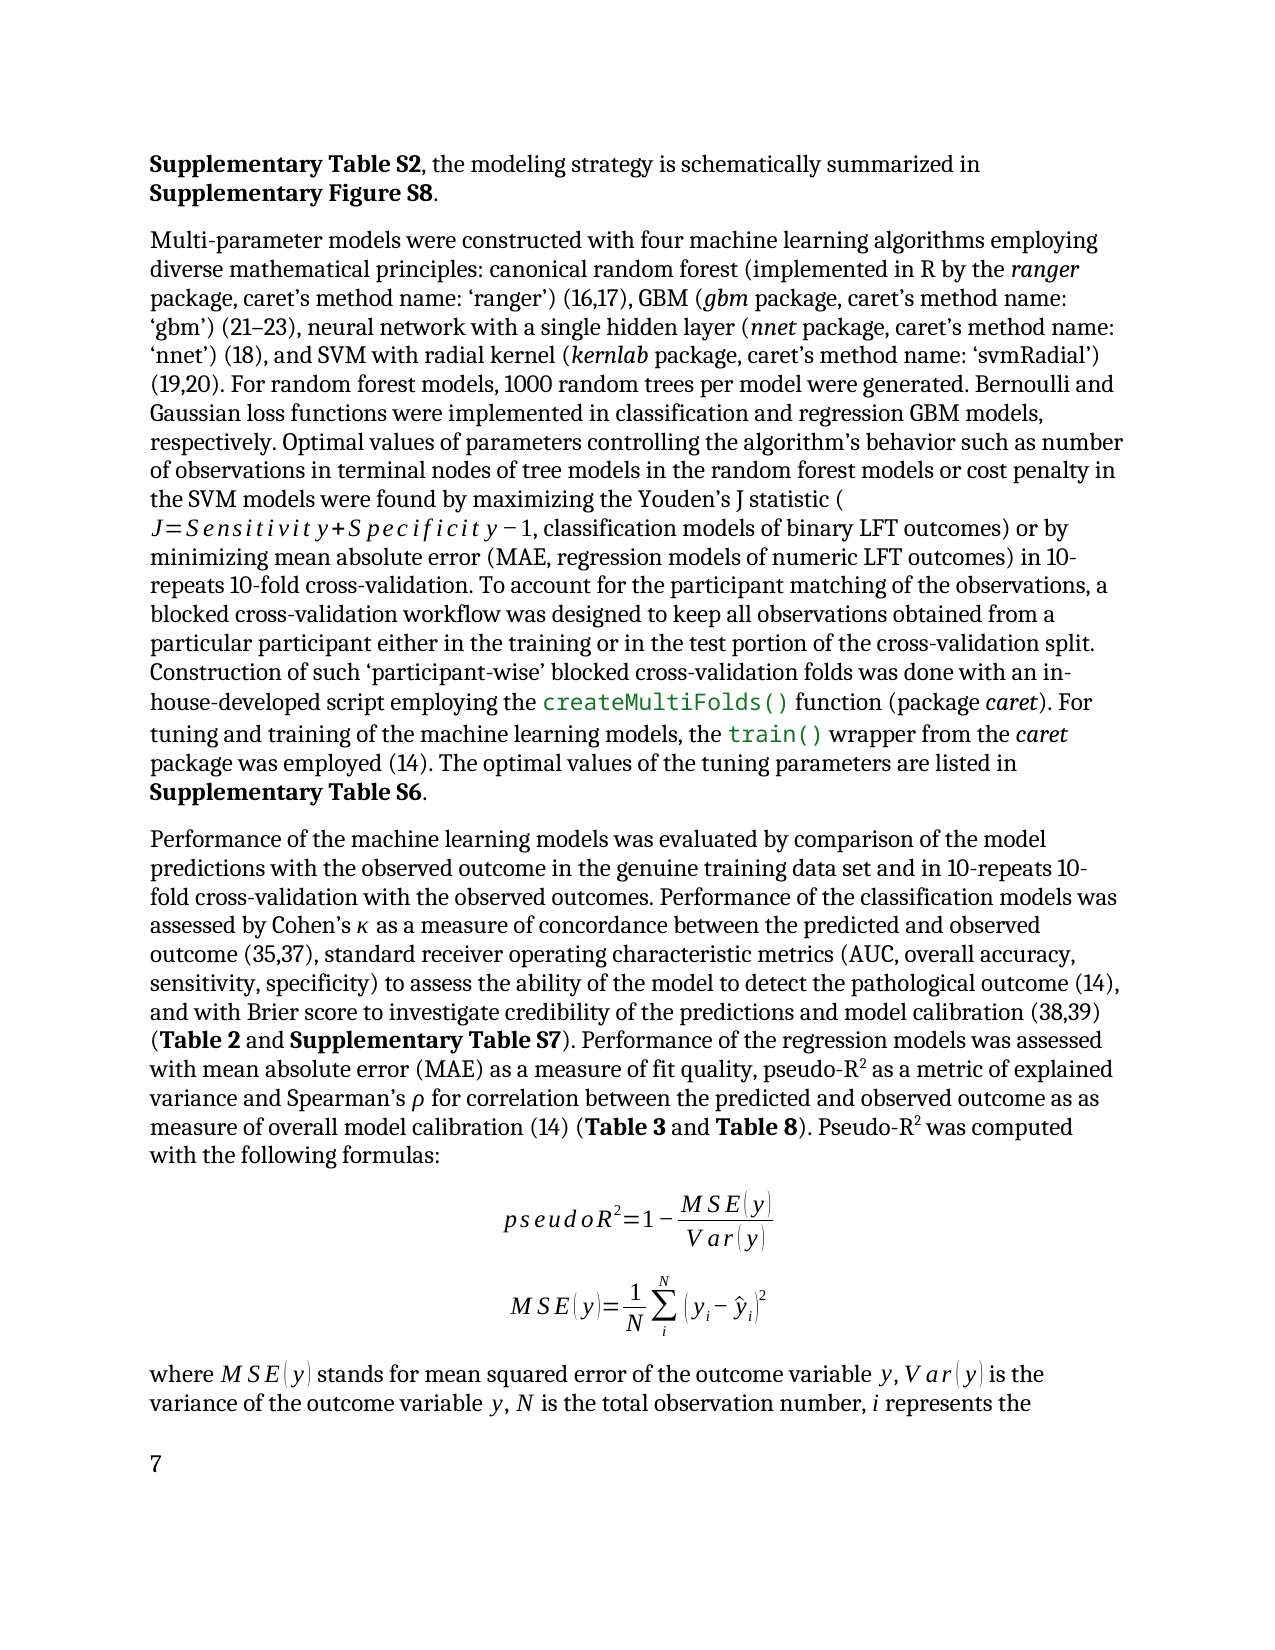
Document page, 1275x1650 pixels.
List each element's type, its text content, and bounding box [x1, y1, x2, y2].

text Multi-parameter models were constructed with four machine learning algorithms employing diverse mathematical principles: canonical random forest (implemented in R by the ranger package, caret’s method name: ‘ranger’) (16,17), GBM (gbm package, caret’s method name: ‘gbm’) (21–23), neural network with a single hidden layer (nnet package, caret’s method name: ‘nnet’) (18), and SVM with radial kernel (kernlab package, caret’s method name: ‘svmRadial’) (19,20). For random forest models, 1000 random trees per model were generated. Bernoulli and Gaussian loss functions were implemented in classification and regression GBM models, respectively. Optimal values of parameters controlling the algorithm’s behavior such as number of observations in terminal nodes of tree models in the random forest models or cost penalty in the SVM models were found by maximizing the Youden’s J statistic (, classification models of binary LFT outcomes) or by minimizing mean absolute error (MAE, regression models of numeric LFT outcomes) in 10-repeats 10-fold cross-validation. To account for the participant matching of the observations, a blocked cross-validation workflow was designed to keep all observations obtained from a particular participant either in the training or in the test portion of the cross-validation split. Construction of such ‘participant-wise’ blocked cross-validation folds was done with an in-house-developed script employing the createMultiFolds() function (package caret). For tuning and training of the machine learning models, the train() wrapper from the caret package was employed (14). The optimal values of the tuning parameters are listed in Supplementary Table S6. [150, 226, 1125, 806]
text Performance of the machine learning models was evaluated by comparison of the model predictions with the observed outcome in the genuine training data set and in 10-repeats 10-fold cross-validation with the observed outcomes. Performance of the classification models was assessed by Cohen’s as a measure of concordance between the predicted and observed outcome (35,37), standard receiver operating characteristic metrics (AUC, overall accuracy, sensitivity, specificity) to assess the ability of the model to detect the pathological outcome (14), and with Brier score to investigate credibility of the predictions and model calibration (38,39) (Table 2 and Supplementary Table S7). Performance of the regression models was assessed with mean absolute error (MAE) as a measure of fit quality, pseudo-R2 as a metric of explained variance and Spearman’s for correlation between the predicted and observed outcome as as measure of overall model calibration (14) (Table 3 and Table 8). Pseudo-R2 was computed with the following formulas: [150, 825, 1125, 1170]
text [150, 150, 1125, 207]
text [150, 1358, 1125, 1418]
